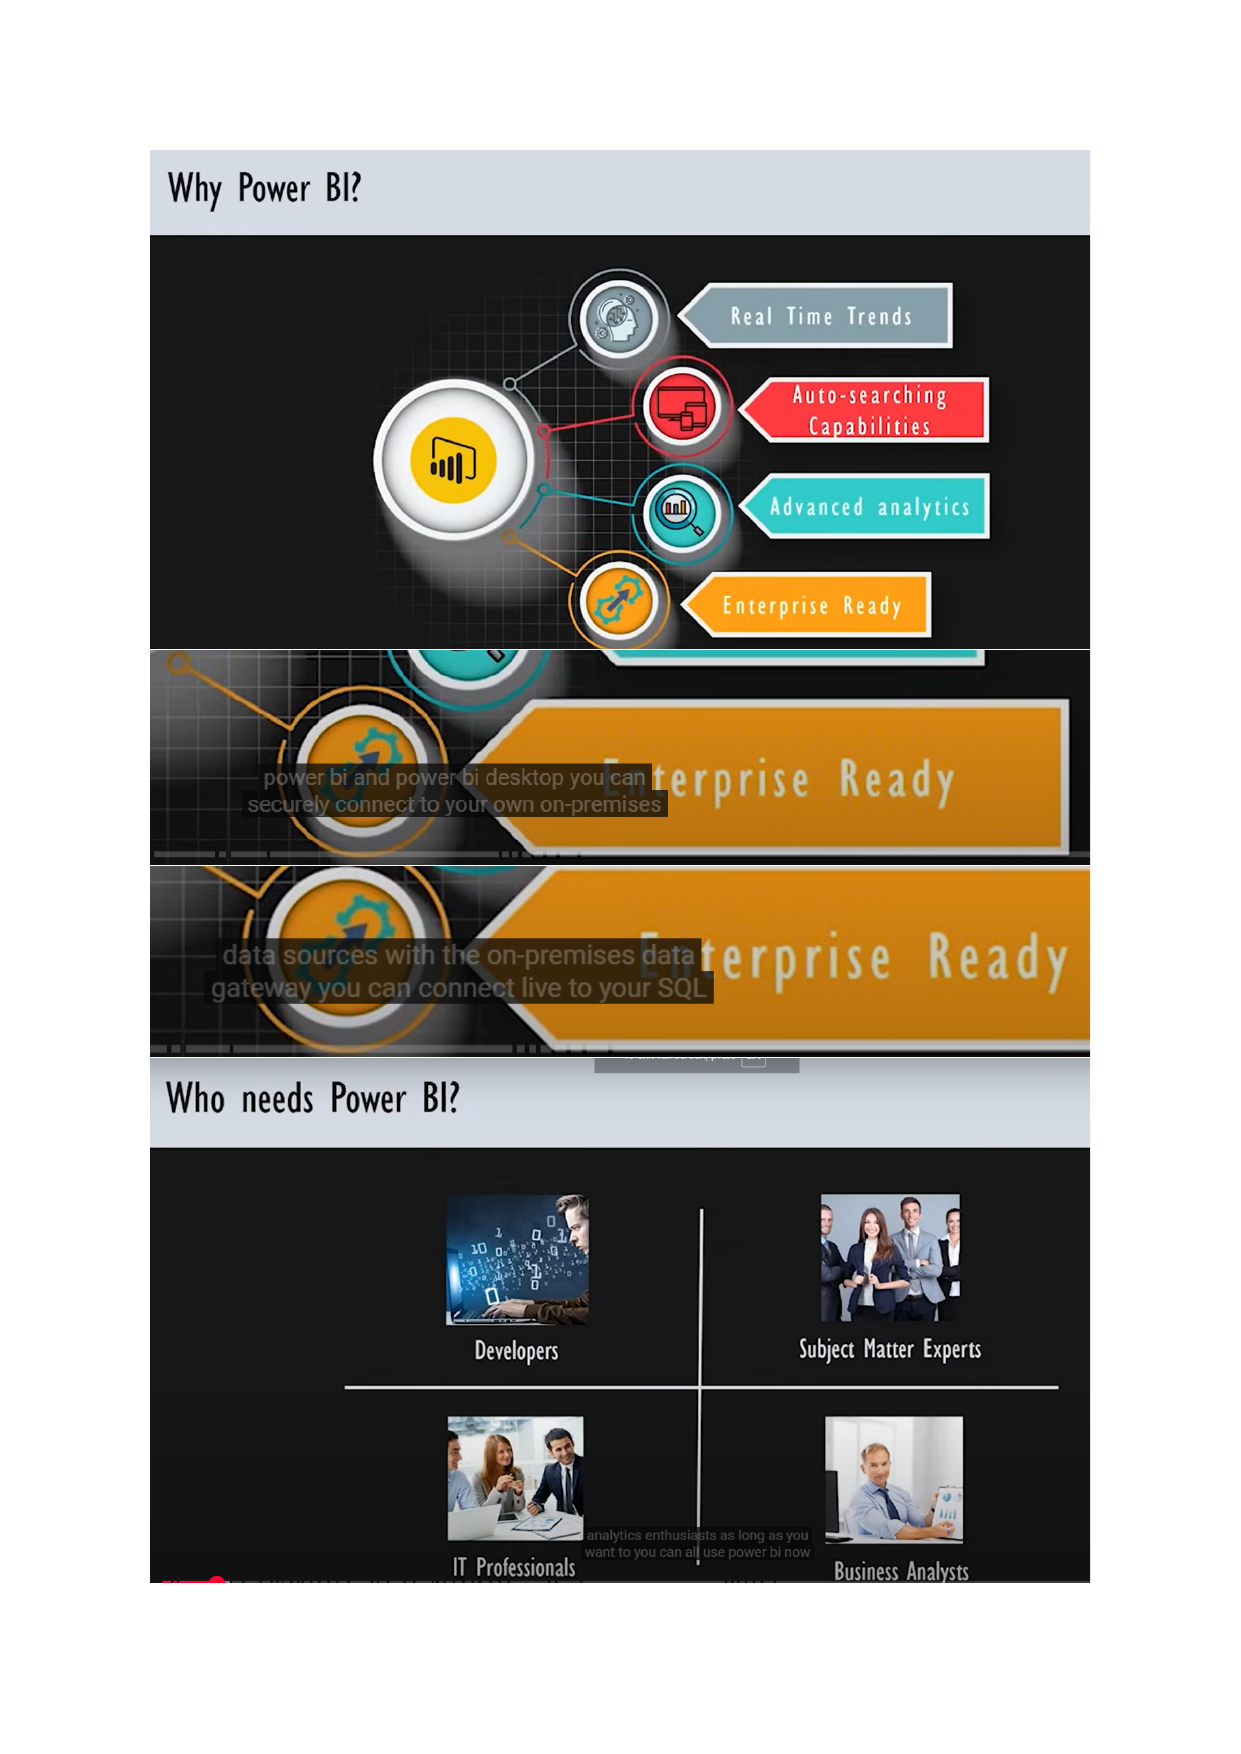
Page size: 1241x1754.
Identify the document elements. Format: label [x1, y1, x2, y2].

picture [150, 650, 1091, 865]
picture [150, 150, 1091, 649]
picture [150, 866, 1091, 1057]
picture [150, 1058, 1091, 1583]
